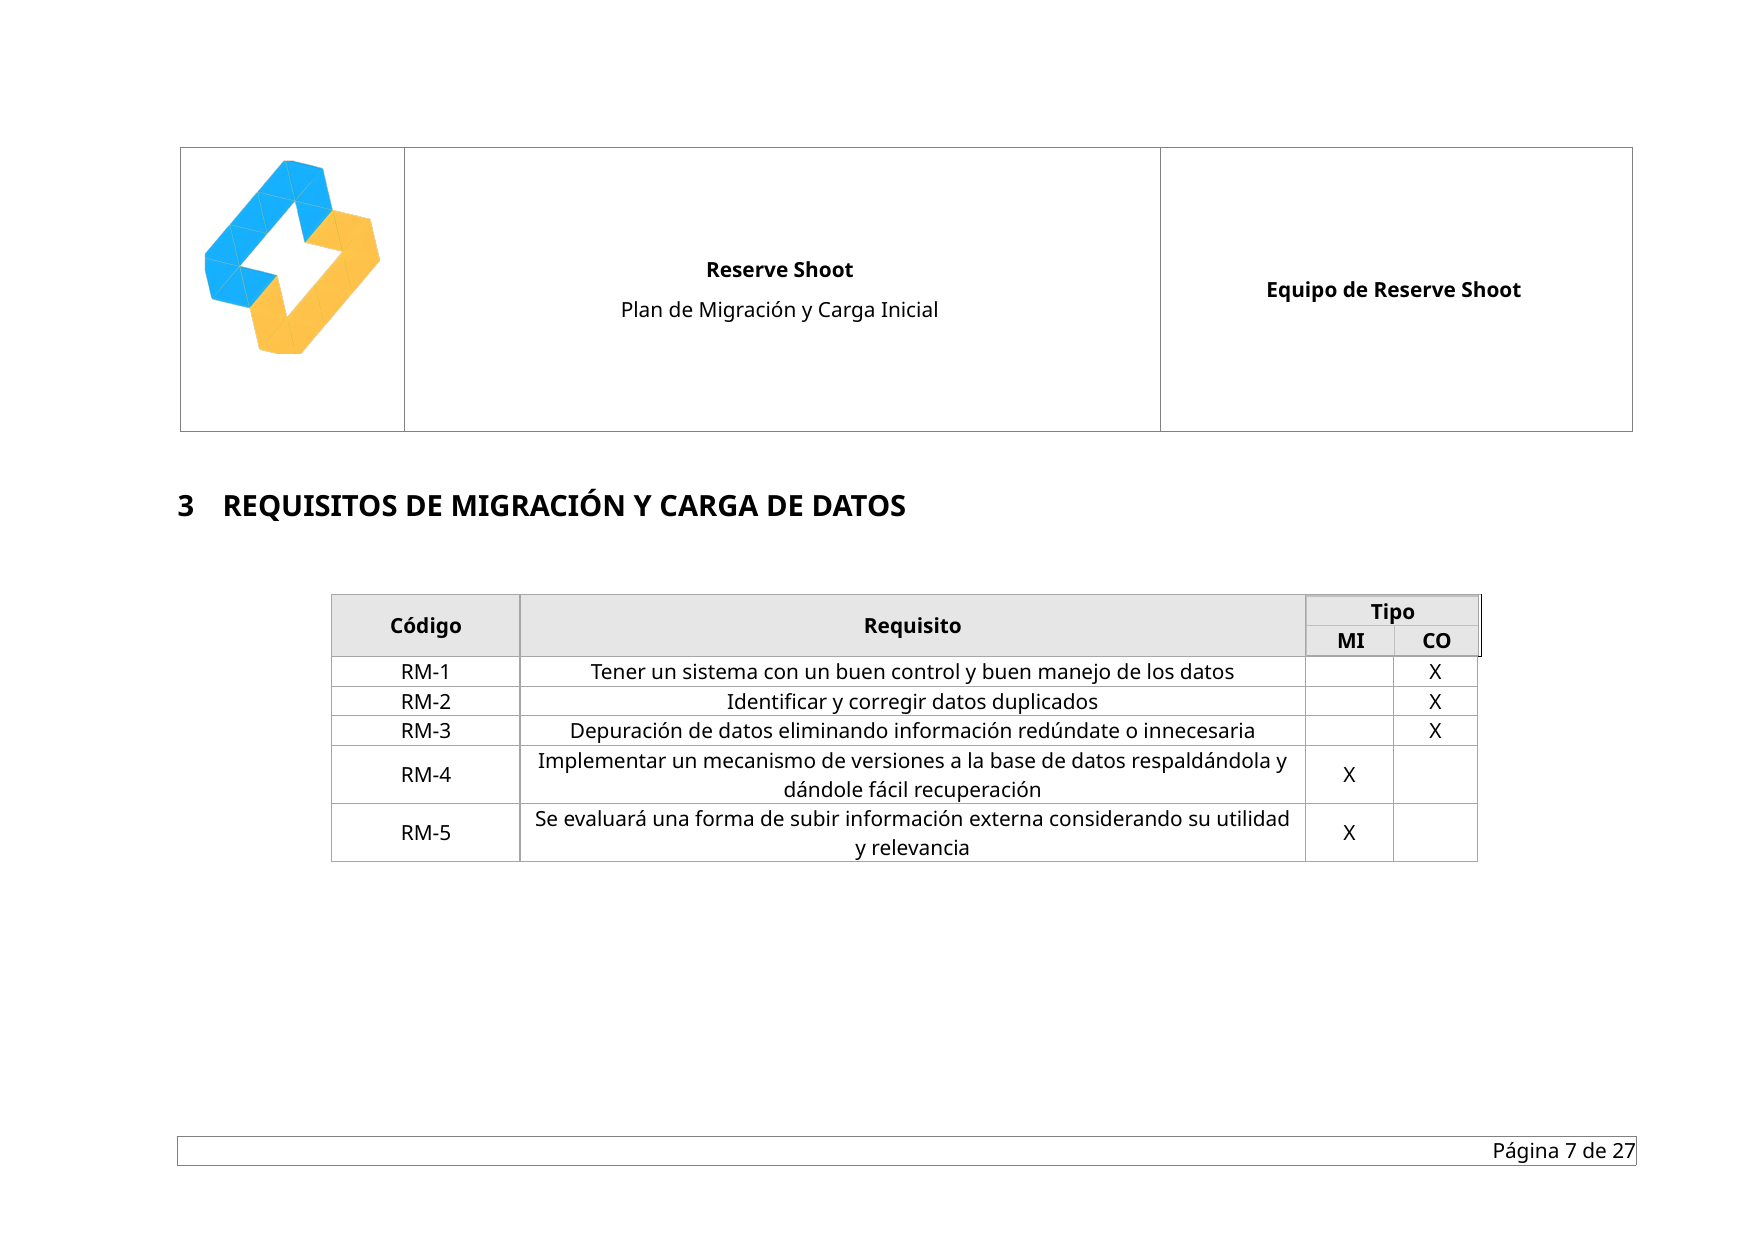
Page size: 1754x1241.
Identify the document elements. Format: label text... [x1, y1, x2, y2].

table_cell X [1306, 746, 1393, 803]
table_cell [1394, 746, 1477, 803]
table_cell [1306, 657, 1393, 686]
table_cell X [1394, 657, 1477, 686]
table_cell RM-3 [332, 716, 519, 745]
table_header Requisito [521, 595, 1305, 656]
table_cell [1306, 687, 1393, 715]
table_cell Depuración de datos eliminando información redúndate o innecesaria [521, 716, 1305, 745]
picture [183, 150, 402, 369]
table_cell X [1306, 804, 1393, 861]
table_cell RM-4 [332, 746, 519, 803]
table_cell [1394, 804, 1477, 861]
table_cell Identificar y corregir datos duplicados [521, 687, 1305, 715]
table_cell Implementar un mecanismo de versiones a la base de datos respaldándola y dándole fácil recuperación [521, 746, 1305, 803]
table_cell X [1394, 687, 1477, 715]
table_cell Tener un sistema con un buen control y buen manejo de los datos [521, 657, 1305, 686]
table_cell RM-2 [332, 687, 519, 715]
table_header Código [332, 595, 519, 656]
subtitle REQUISITOS DE MIGRACIÓN Y CARGA DE DATOS [177, 485, 1636, 525]
table_cell RM-1 [332, 657, 519, 686]
table_cell X [1394, 716, 1477, 745]
table_cell RM-5 [332, 804, 519, 861]
table_cell [1306, 716, 1393, 745]
table_cell Se evaluará una forma de subir información externa considerando su utilidad y relevancia [521, 804, 1305, 861]
